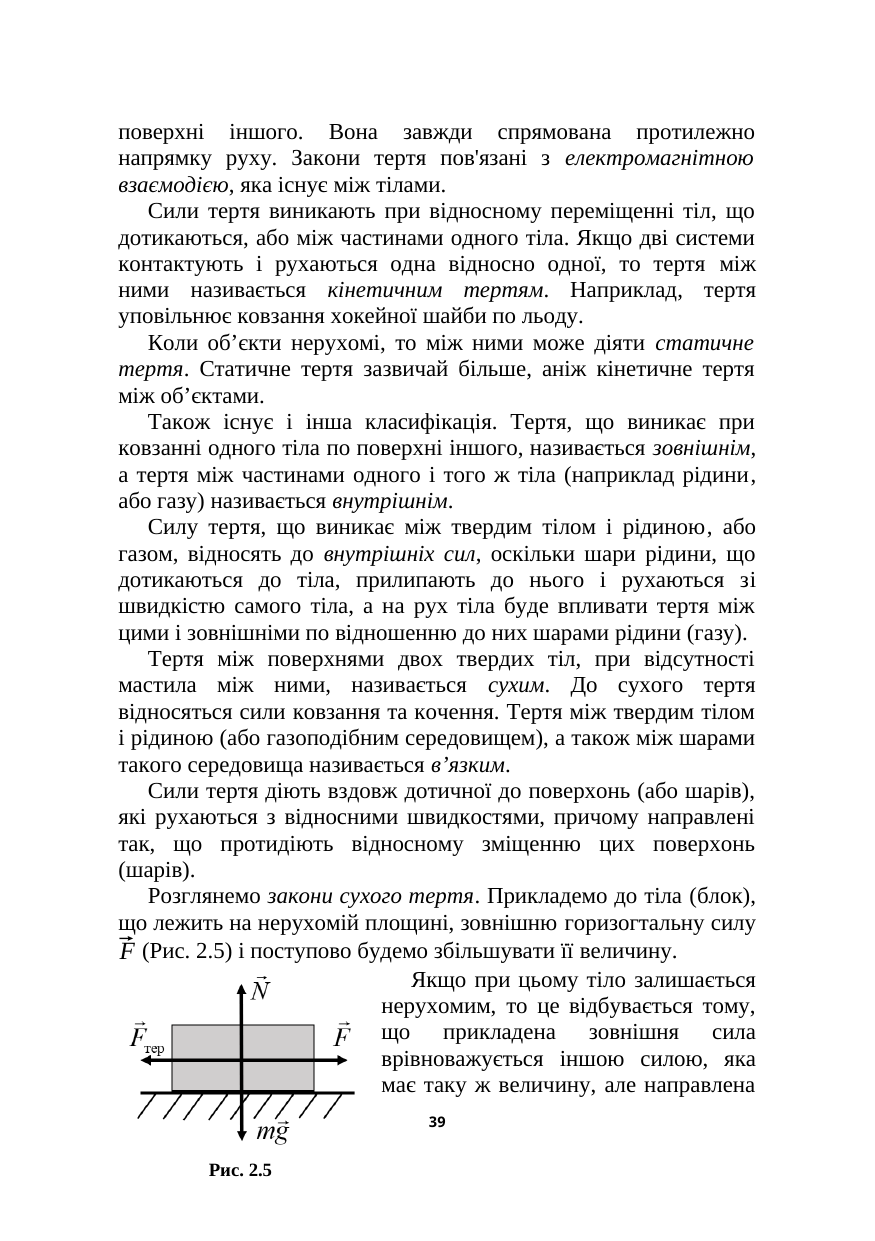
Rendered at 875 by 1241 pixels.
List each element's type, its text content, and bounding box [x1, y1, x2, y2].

text Розглянемо закони сухого тертя. Прикладемо до тіла (блок), що лежить на нерухомій площині, зовнішню горизогтальну силу (Рис. 2.5) і поступово будемо збільшувати її величину. [118, 882, 756, 966]
text Сили тертя виникають при відносному переміщенні тіл, що дотикаються, або між частинами одного тіла. Якщо дві системи контактують і рухаються одна відносно одної, то тертя між ними називається кінетичним тертям. Наприклад, тертя уповільнює ковзання хокейної шайби по льоду. [118, 197, 756, 329]
text Силу тертя, що виникає між твердим тілом і рідиною, або газом, відносять до внутрішніх сил, оскільки шари рідини, що дотикаються до тіла, прилипають до нього і рухаються зі швидкістю самого тіла, а на рух тіла буде впливати тертя між цими і зовнішніми по відношенню до них шарами рідини (газу). [118, 513, 756, 645]
text Сили тертя діють вздовж дотичної до поверхонь (або шарів), які рухаються з відносними швидкостями, причому направлені так, що протидіють відносному зміщенню цих поверхонь (шарів). [118, 777, 756, 882]
text Тертя між поверхнями двох твердих тіл, при відсутності мастила між ними, називається сухим. До сухого тертя відносяться сили ковзання та кочення. Тертя між твердим тілом і рідиною (або газоподібним середовищем), а також між шарами такого середовища називається в’язким. [118, 645, 756, 777]
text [118, 118, 756, 197]
text Коли об’єкти нерухомі, то між ними може діяти статичне тертя. Статичне тертя зазвичай більше, аніж кінетичне тертя між об’єктами. [118, 329, 756, 408]
picture [118, 970, 363, 1147]
text Також існує і інша класифікація. Тертя, що виникає при ковзанні одного тіла по поверхні іншого, називається зовнішнім, а тертя між частинами одного і того ж тіла (наприклад рідини, або газу) називається внутрішнім. [118, 408, 756, 513]
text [118, 966, 756, 1097]
